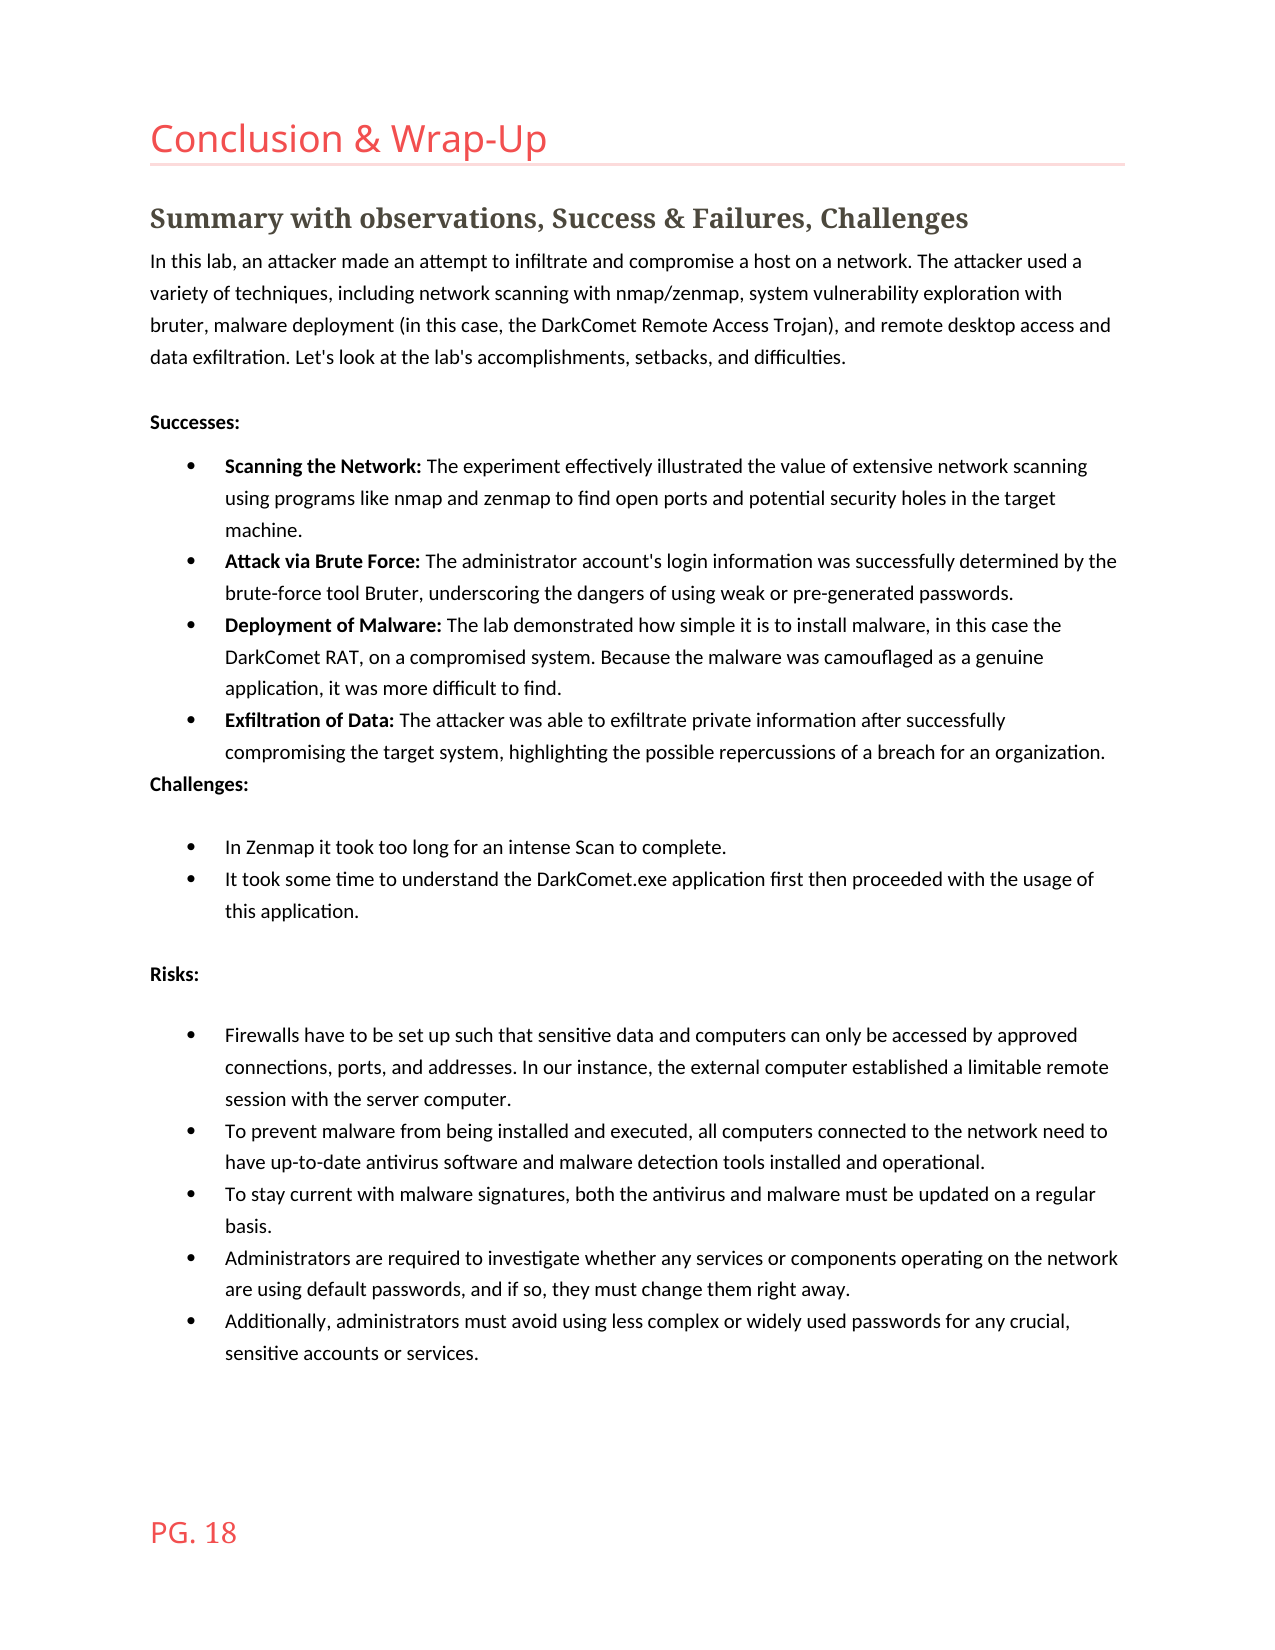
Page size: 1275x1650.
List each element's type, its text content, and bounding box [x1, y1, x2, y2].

list Firewalls have to be set up such that sensitive data and computers can only be accessed by approved connections, ports, and addresses. In our instance, the external computer established a limitable remote session with the server computer. [187, 1022, 1125, 1111]
list Deployment of Malware: The lab demonstrated how simple it is to install malware, in this case the DarkComet RAT, on a compromised system. Because the malware was camouflaged as a genuine application, it was more difficult to find. [187, 612, 1125, 701]
list Scanning the Network: The experiment effectively illustrated the value of extensive network scanning using programs like nmap and zenmap to find open ports and potential security holes in the target machine. [187, 453, 1125, 542]
list It took some time to understand the DarkComet.exe application first then proceeded with the usage of this application. [187, 866, 1125, 923]
list Exfiltration of Data: The attacker was able to exfiltrate private information after successfully compromising the target system, highlighting the possible repercussions of a breach for an organization. [187, 707, 1125, 764]
list To stay current with malware signatures, both the antivirus and malware must be updated on a regular basis. [187, 1181, 1125, 1238]
text Challenges: [150, 771, 1125, 796]
list In Zenmap it took too long for an intense Scan to complete. [187, 834, 1125, 860]
text Successes: [150, 409, 1125, 434]
list Administrators are required to investigate whether any services or components operating on the network are using default passwords, and if so, they must change them right away. [187, 1245, 1125, 1302]
list Additionally, administrators must avoid using less complex or widely used passwords for any crucial, sensitive accounts or services. [187, 1308, 1125, 1366]
text In this lab, an attacker made an attempt to infiltrate and compromise a host on a network. The attacker used a variety of techniques, including network scanning with nmap/zenmap, system vulnerability exploration with bruter, malware deployment (in this case, the DarkComet Remote Access Trojan), and remote desktop access and data exfiltration. Let's look at the lab's accomplishments, setbacks, and difficulties. [150, 248, 1125, 369]
subtitle Summary with observations, Success & Failures, Challenges [150, 199, 1125, 236]
list Attack via Brute Force: The administrator account's login information was successfully determined by the brute-force tool Bruter, underscoring the dangers of using weak or pre-generated passwords. [187, 548, 1125, 606]
subtitle Conclusion & Wrap-Up [150, 112, 1125, 163]
text Risks: [150, 962, 1125, 987]
list To prevent malware from being installed and executed, all computers connected to the network need to have up-to-date antivirus software and malware detection tools installed and operational. [187, 1118, 1125, 1175]
